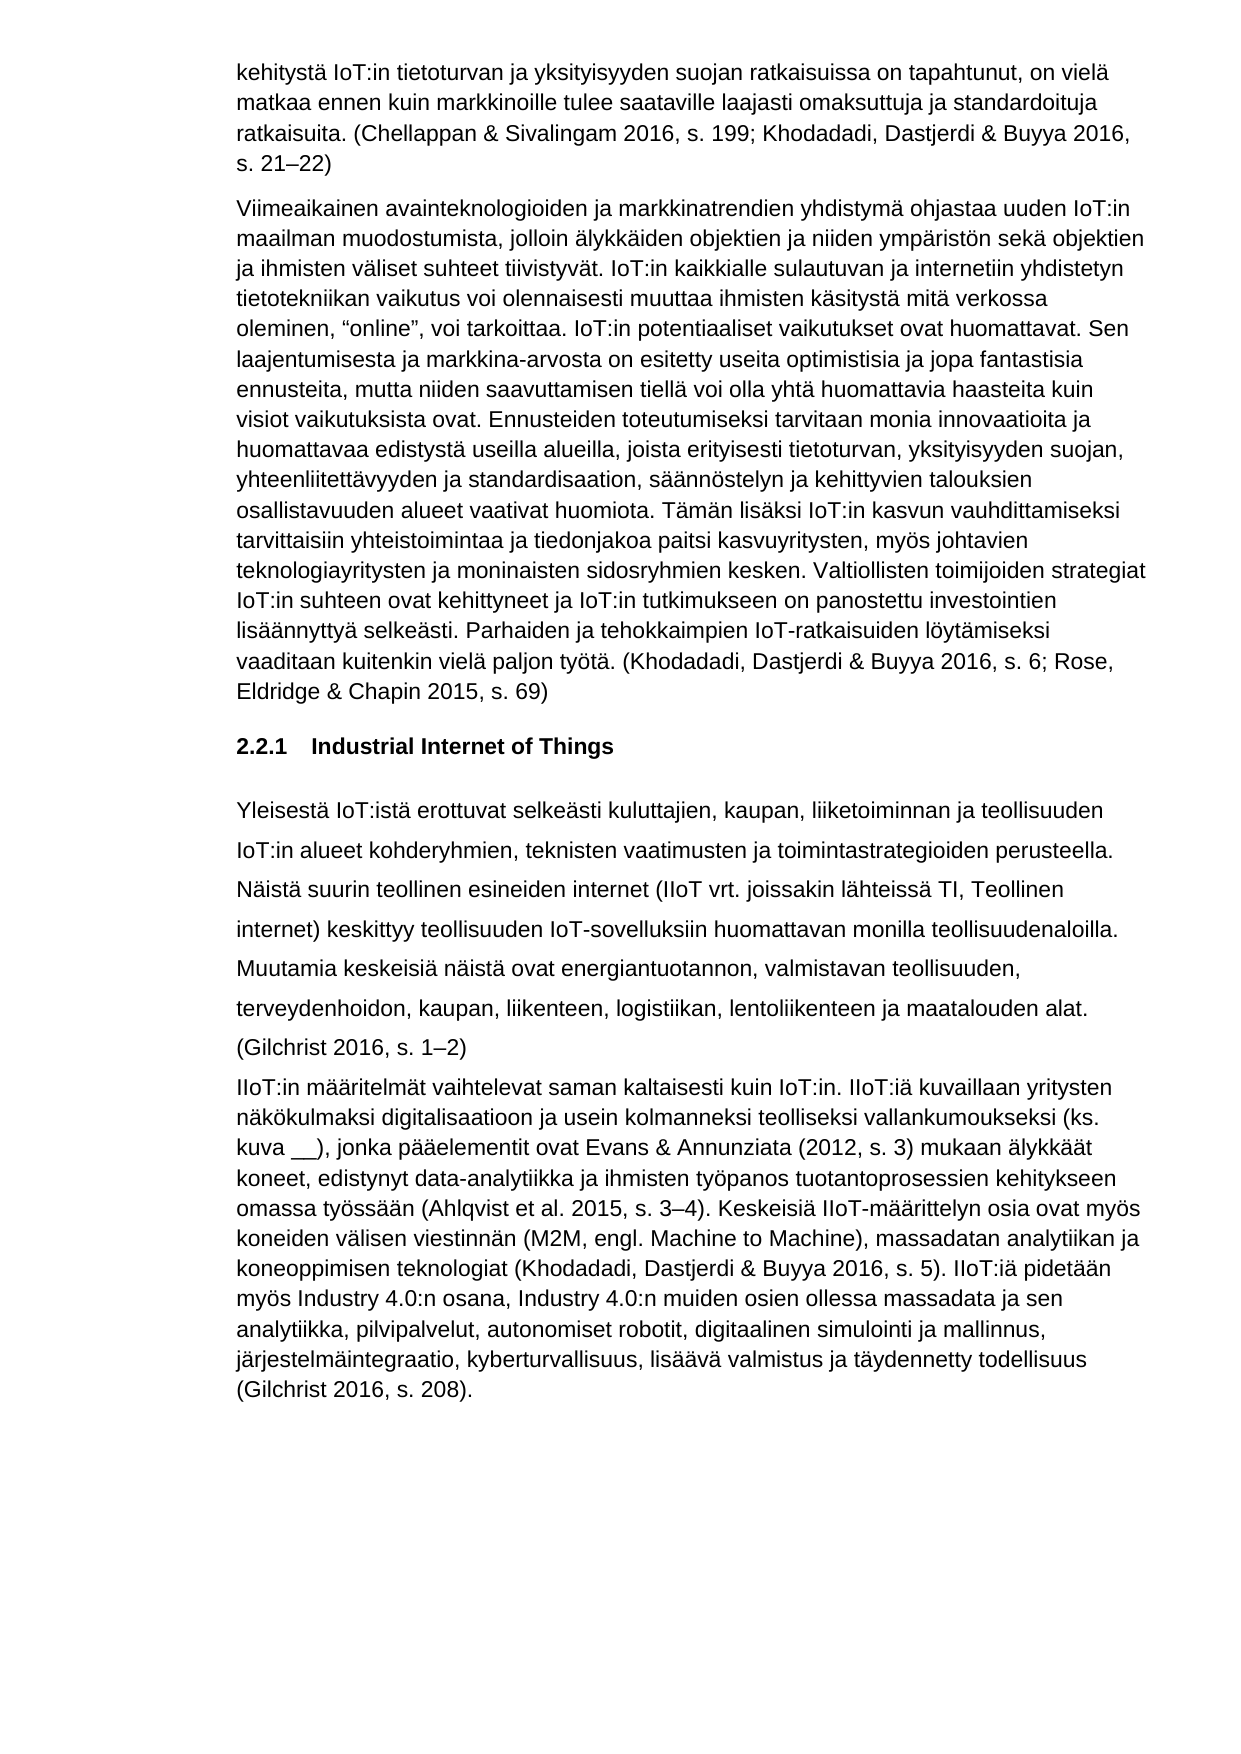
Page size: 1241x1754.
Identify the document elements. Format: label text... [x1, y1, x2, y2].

text Viimeaikainen avainteknologioiden ja markkinatrendien yhdistymä ohjastaa uuden IoT:in maailman muodostumista, jolloin älykkäiden objektien ja niiden ympäristön sekä objektien ja ihmisten väliset suhteet tiivistyvät. IoT:in kaikkialle sulautuvan ja internetiin yhdistetyn tietotekniikan vaikutus voi olennaisesti muuttaa ihmisten käsitystä mitä verkossa oleminen, “online”, voi tarkoittaa. IoT:in potentiaaliset vaikutukset ovat huomattavat. Sen laajentumisesta ja markkina-arvosta on esitetty useita optimistisia ja jopa fantastisia ennusteita, mutta niiden saavuttamisen tiellä voi olla yhtä huomattavia haasteita kuin visiot vaikutuksista ovat. Ennusteiden toteutumiseksi tarvitaan monia innovaatioita ja huomattavaa edistystä useilla alueilla, joista erityisesti tietoturvan, yksityisyyden suojan, yhteenliitettävyyden ja standardisaation, säännöstelyn ja kehittyvien talouksien osallistavuuden alueet vaativat huomiota. Tämän lisäksi IoT:in kasvun vauhdittamiseksi tarvittaisiin yhteistoimintaa ja tiedonjakoa paitsi kasvuyritysten, myös johtavien teknologiayritysten ja moninaisten sidosryhmien kesken. Valtiollisten toimijoiden strategiat IoT:in suhteen ovat kehittyneet ja IoT:in tutkimukseen on panostettu investointien lisäännyttyä selkeästi. Parhaiden ja tehokkaimpien IoT-ratkaisuiden löytämiseksi vaaditaan kuitenkin vielä paljon työtä. (Khodadadi, Dastjerdi & Buyya 2016, s. 6; Rose, Eldridge & Chapin 2015, s. 69) [236, 194, 1152, 704]
text IIoT:in määritelmät vaihtelevat saman kaltaisesti kuin IoT:in. IIoT:iä kuvaillaan yritysten näkökulmaksi digitalisaatioon ja usein kolmanneksi teolliseksi vallankumoukseksi (ks. kuva __), jonka pääelementit ovat Evans & Annunziata (2012, s. 3) mukaan älykkäät koneet, edistynyt data-analytiikka ja ihmisten työpanos tuotantoprosessien kehitykseen omassa työssään (Ahlqvist et al. 2015, s. 3–4). Keskeisiä IIoT-määrittelyn osia ovat myös koneiden välisen viestinnän (M2M, engl. Machine to Machine), massadatan analytiikan ja koneoppimisen teknologiat (Khodadadi, Dastjerdi & Buyya 2016, s. 5). IIoT:iä pidetään myös Industry 4.0:n osana, Industry 4.0:n muiden osien ollessa massadata ja sen analytiikka, pilvipalvelut, autonomiset robotit, digitaalinen simulointi ja mallinnus, järjestelmäintegraatio, kyberturvallisuus, lisäävä valmistus ja täydennetty todellisuus (Gilchrist 2016, s. 208). [236, 1074, 1152, 1402]
subtitle Industrial Internet of Things [236, 733, 1152, 759]
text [236, 59, 1152, 176]
